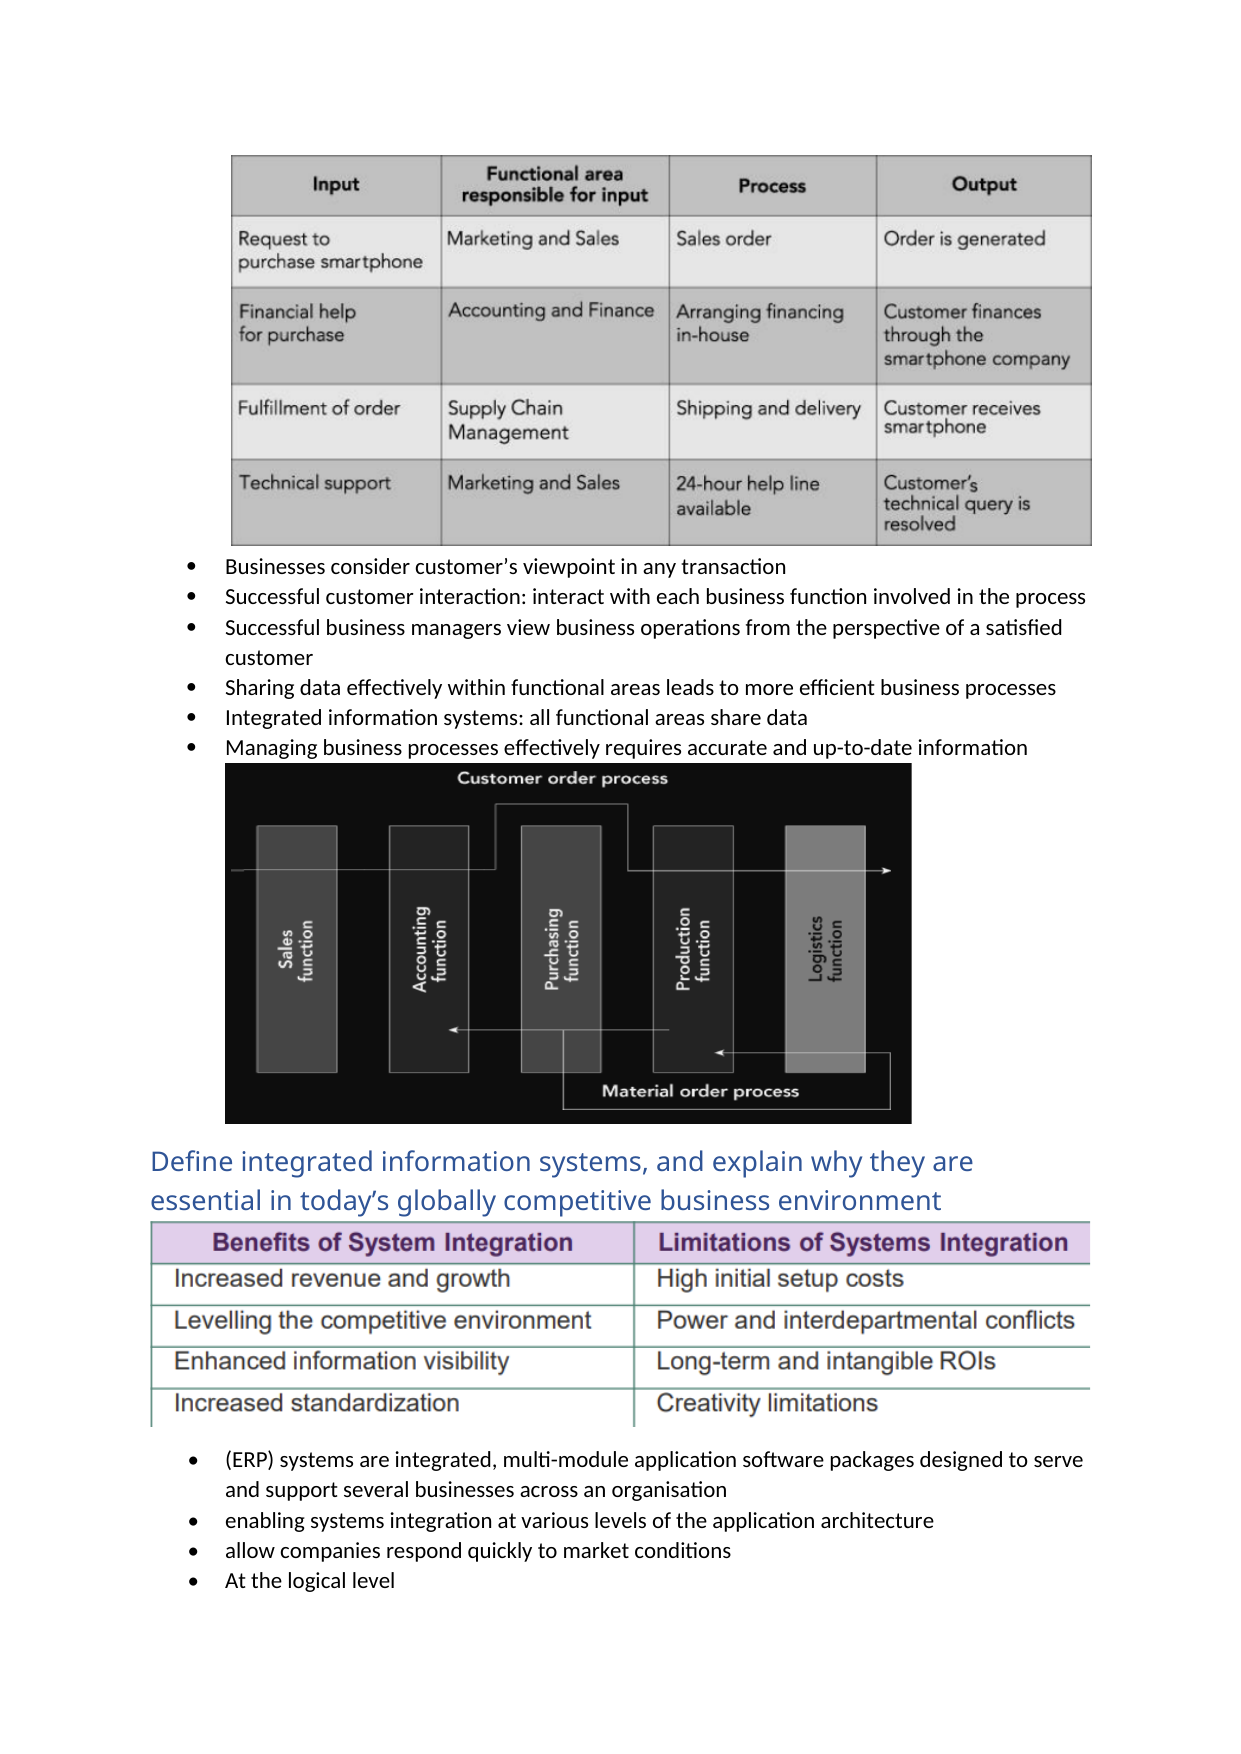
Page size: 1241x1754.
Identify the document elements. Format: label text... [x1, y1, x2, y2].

list Sharing data effectively within functional areas leads to more efficient business processes [187, 673, 1090, 701]
picture [150, 1221, 1091, 1427]
picture [225, 763, 912, 1124]
list Integrated information systems: all functional areas share data [187, 703, 1090, 731]
list (ERP) systems are integrated, multi-module application software packages designed to serve and support several businesses across an organisation [187, 1445, 1090, 1503]
list Businesses consider customer’s viewpoint in any transaction [187, 552, 1090, 580]
list enabling systems integration at various levels of the application architecture [187, 1506, 1090, 1534]
list Successful customer interaction: interact with each business function involved in the process [187, 582, 1090, 610]
list Managing business processes effectively requires accurate and up-to-date information [187, 733, 1090, 761]
subtitle Define integrated information systems, and explain why they are essential in today’s globally competitive business environment [150, 1142, 1090, 1219]
list Successful business managers view business operations from the perspective of a satisfied customer [187, 613, 1090, 671]
list allow companies respond quickly to market conditions [187, 1536, 1090, 1564]
picture [225, 150, 1097, 550]
list At the logical level [187, 1566, 1090, 1594]
